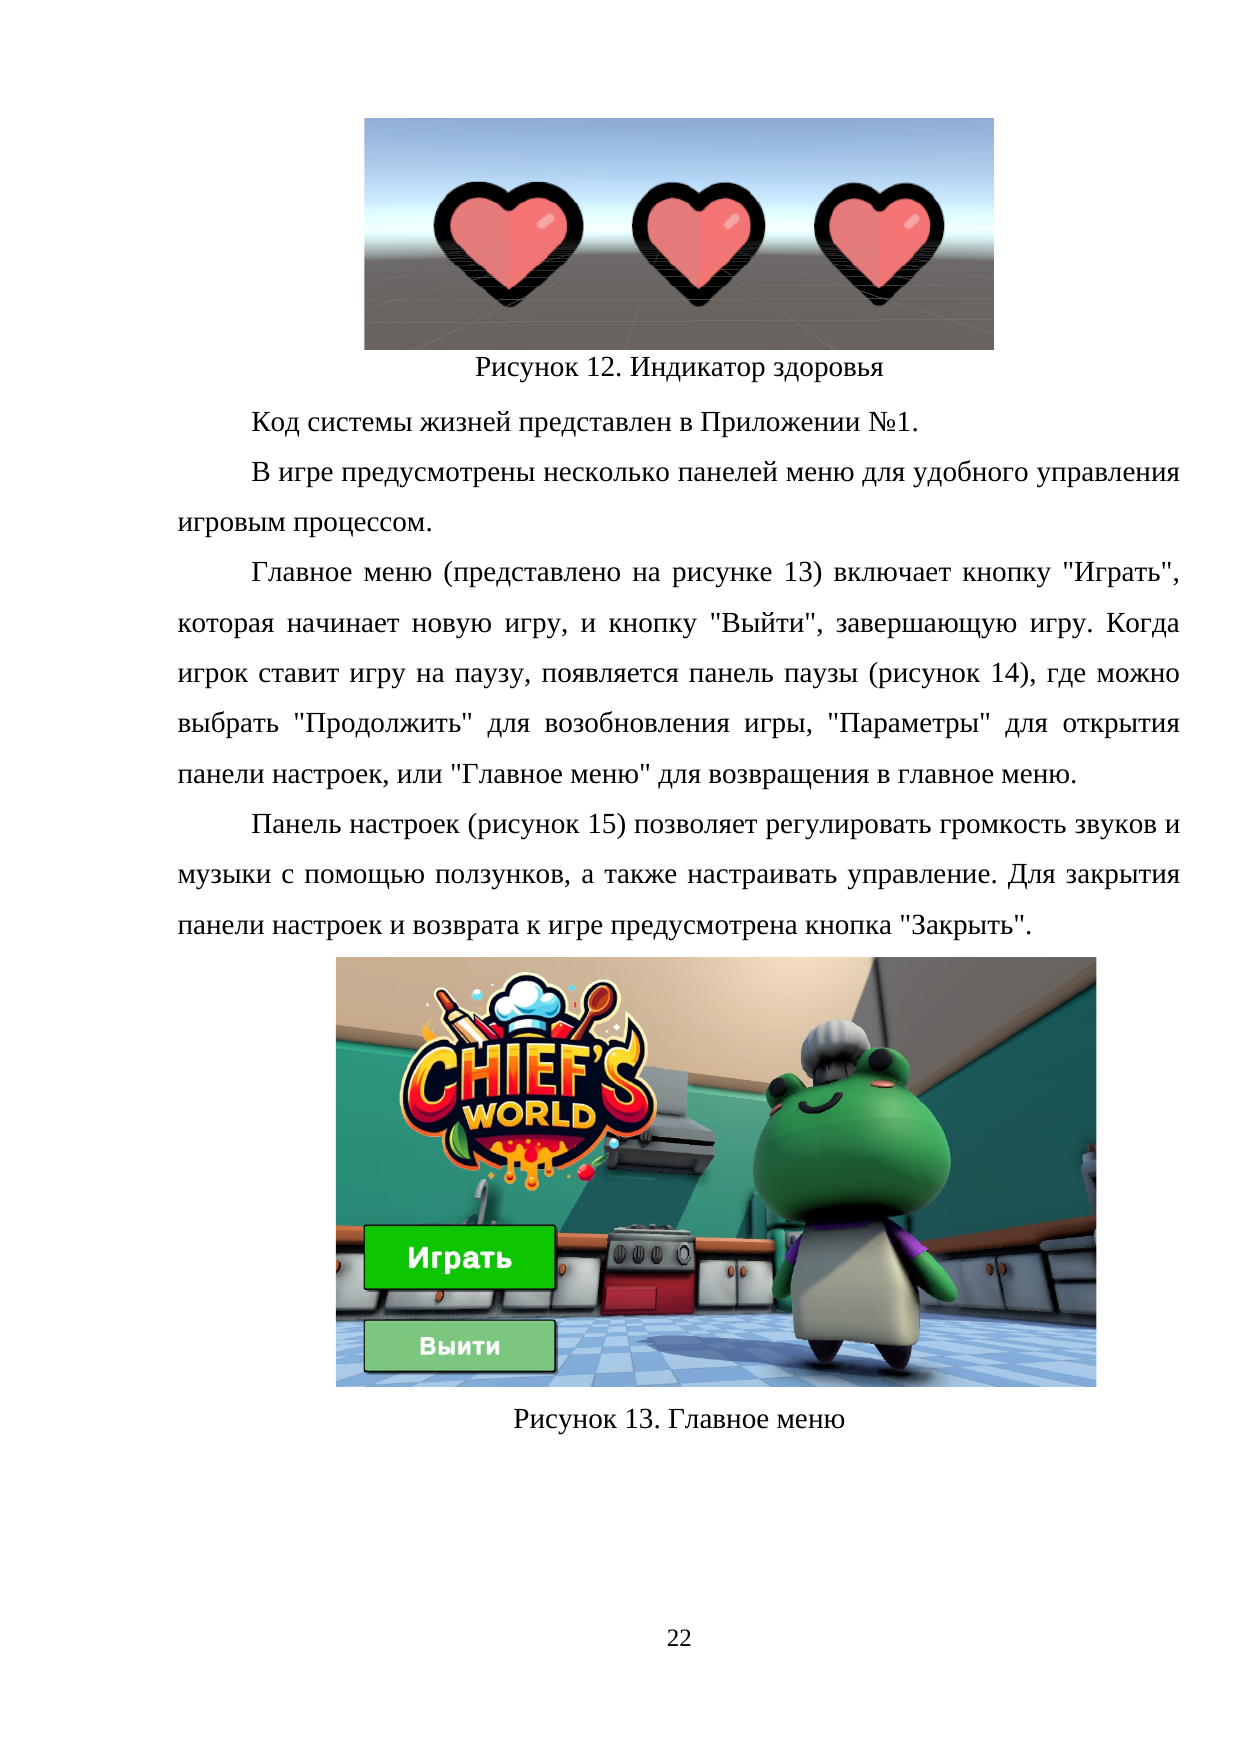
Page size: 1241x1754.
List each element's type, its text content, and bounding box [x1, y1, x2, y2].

text В игре предусмотрены несколько панелей меню для удобного управления игровым процессом. [177, 454, 1181, 538]
text Панель настроек (рисунок 15) позволяет регулировать громкость звуков и музыки с помощью ползунков, а также настраивать управление. Для закрытия панели настроек и возврата к игре предусмотрена кнопка "Закрыть". [177, 806, 1181, 940]
picture [364, 118, 994, 350]
text Код системы жизней представлен в Приложении №1. [177, 404, 1181, 437]
text Рисунок 12. Индикатор здоровья [177, 349, 1181, 383]
text Рисунок 13. Главное меню [177, 1401, 1181, 1435]
text Главное меню (представлено на рисунке 13) включает кнопку "Играть", которая начинает новую игру, и кнопку "Выйти", завершающую игру. Когда игрок ставит игру на паузу, появляется панель паузы (рисунок 14), где можно выбрать "Продолжить" для возобновления игры, "Параметры" для открытия панели настроек, или "Главное меню" для возвращения в главное меню. [177, 554, 1181, 789]
picture [335, 957, 1097, 1387]
